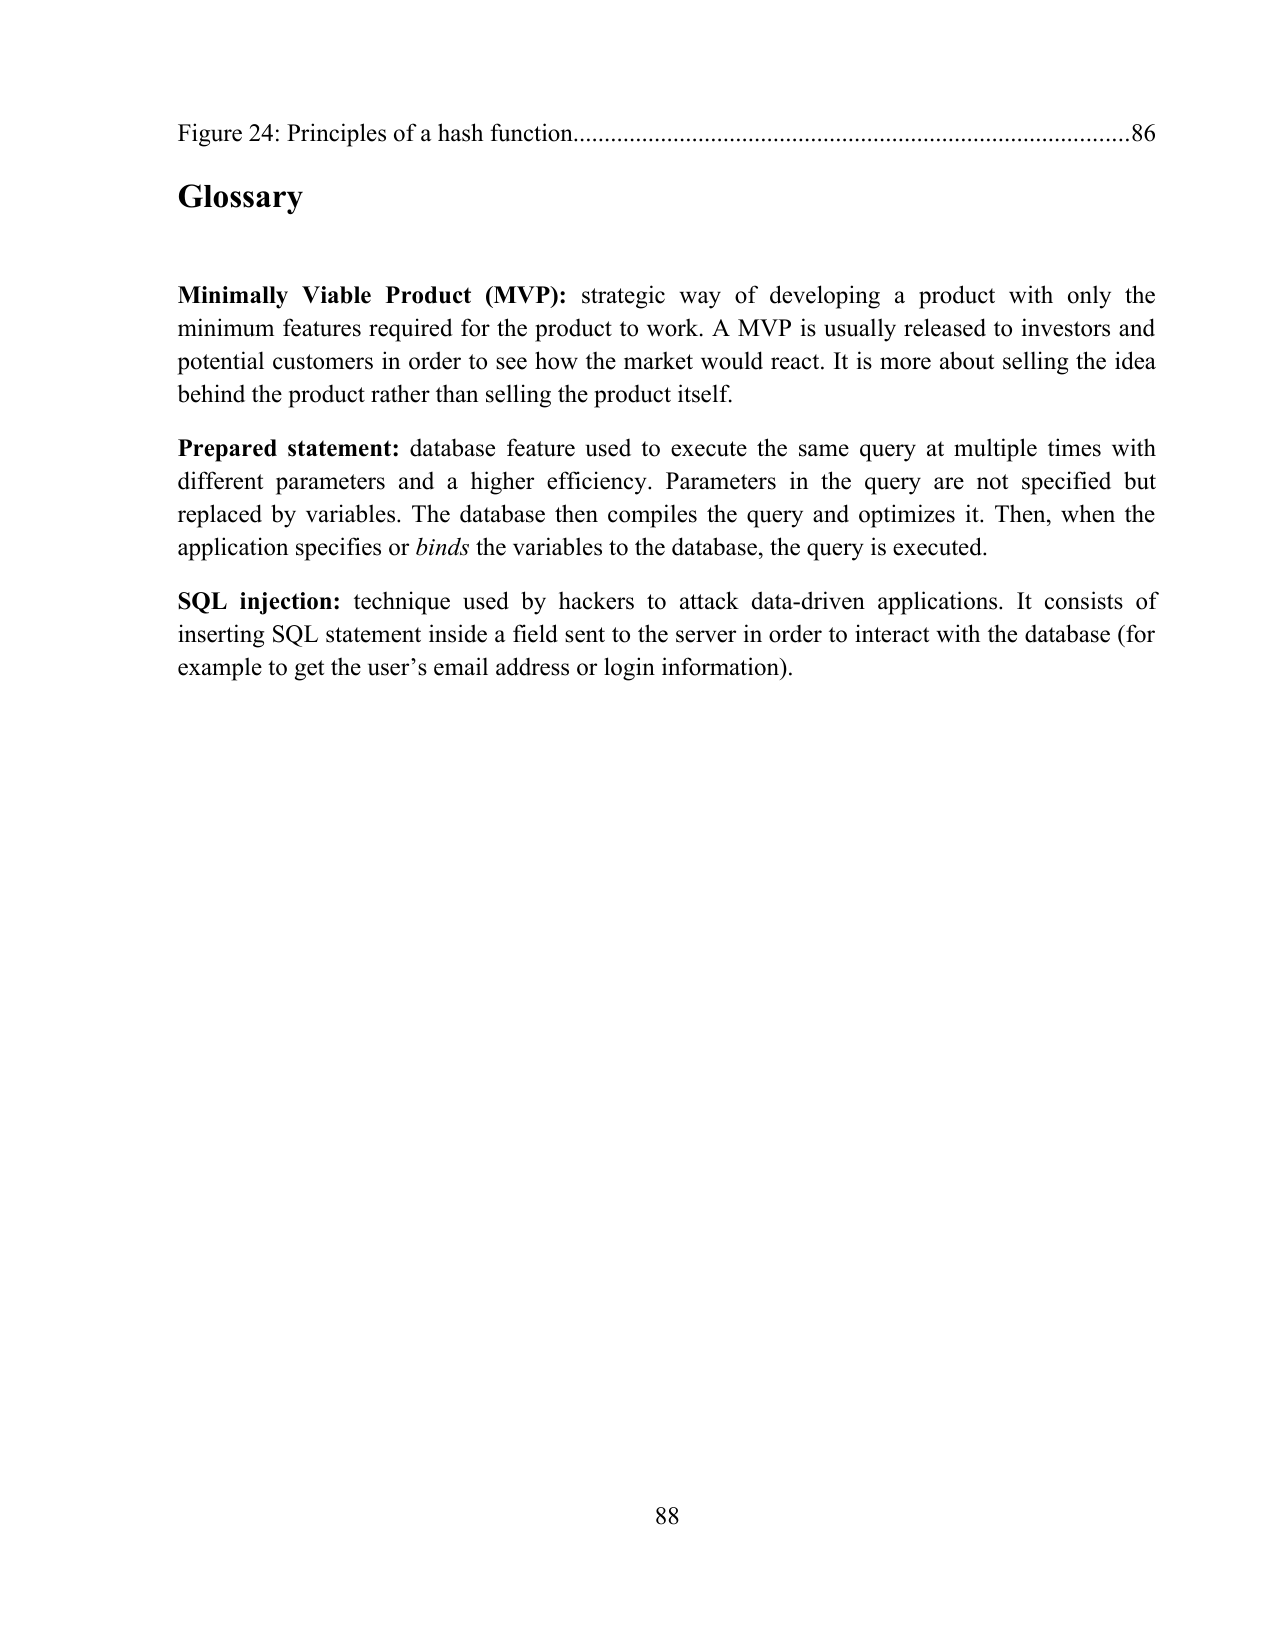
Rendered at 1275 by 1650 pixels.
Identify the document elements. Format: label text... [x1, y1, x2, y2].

text SQL injection: technique used by hackers to attack data-driven applications. It consists of inserting SQL statement inside a field sent to the server in order to interact with the database (for example to get the user’s email address or login information). [177, 586, 1157, 681]
title Glossary [177, 176, 1157, 214]
text Minimally Viable Product (MVP): strategic way of developing a product with only the minimum features required for the product to work. A MVP is usually released to investors and potential customers in order to see how the market would react. It is more about selling the idea behind the product rather than selling the product itself. [177, 280, 1157, 408]
text Figure 24: Principles of a hash function 86 [177, 118, 1157, 147]
text Prepared statement: database feature used to execute the same query at multiple times with different parameters and a higher efficiency. Parameters in the query are not specified but replaced by variables. The database then compiles the query and optimizes it. Then, when the application specifies or binds the variables to the database, the query is executed. [177, 433, 1157, 561]
